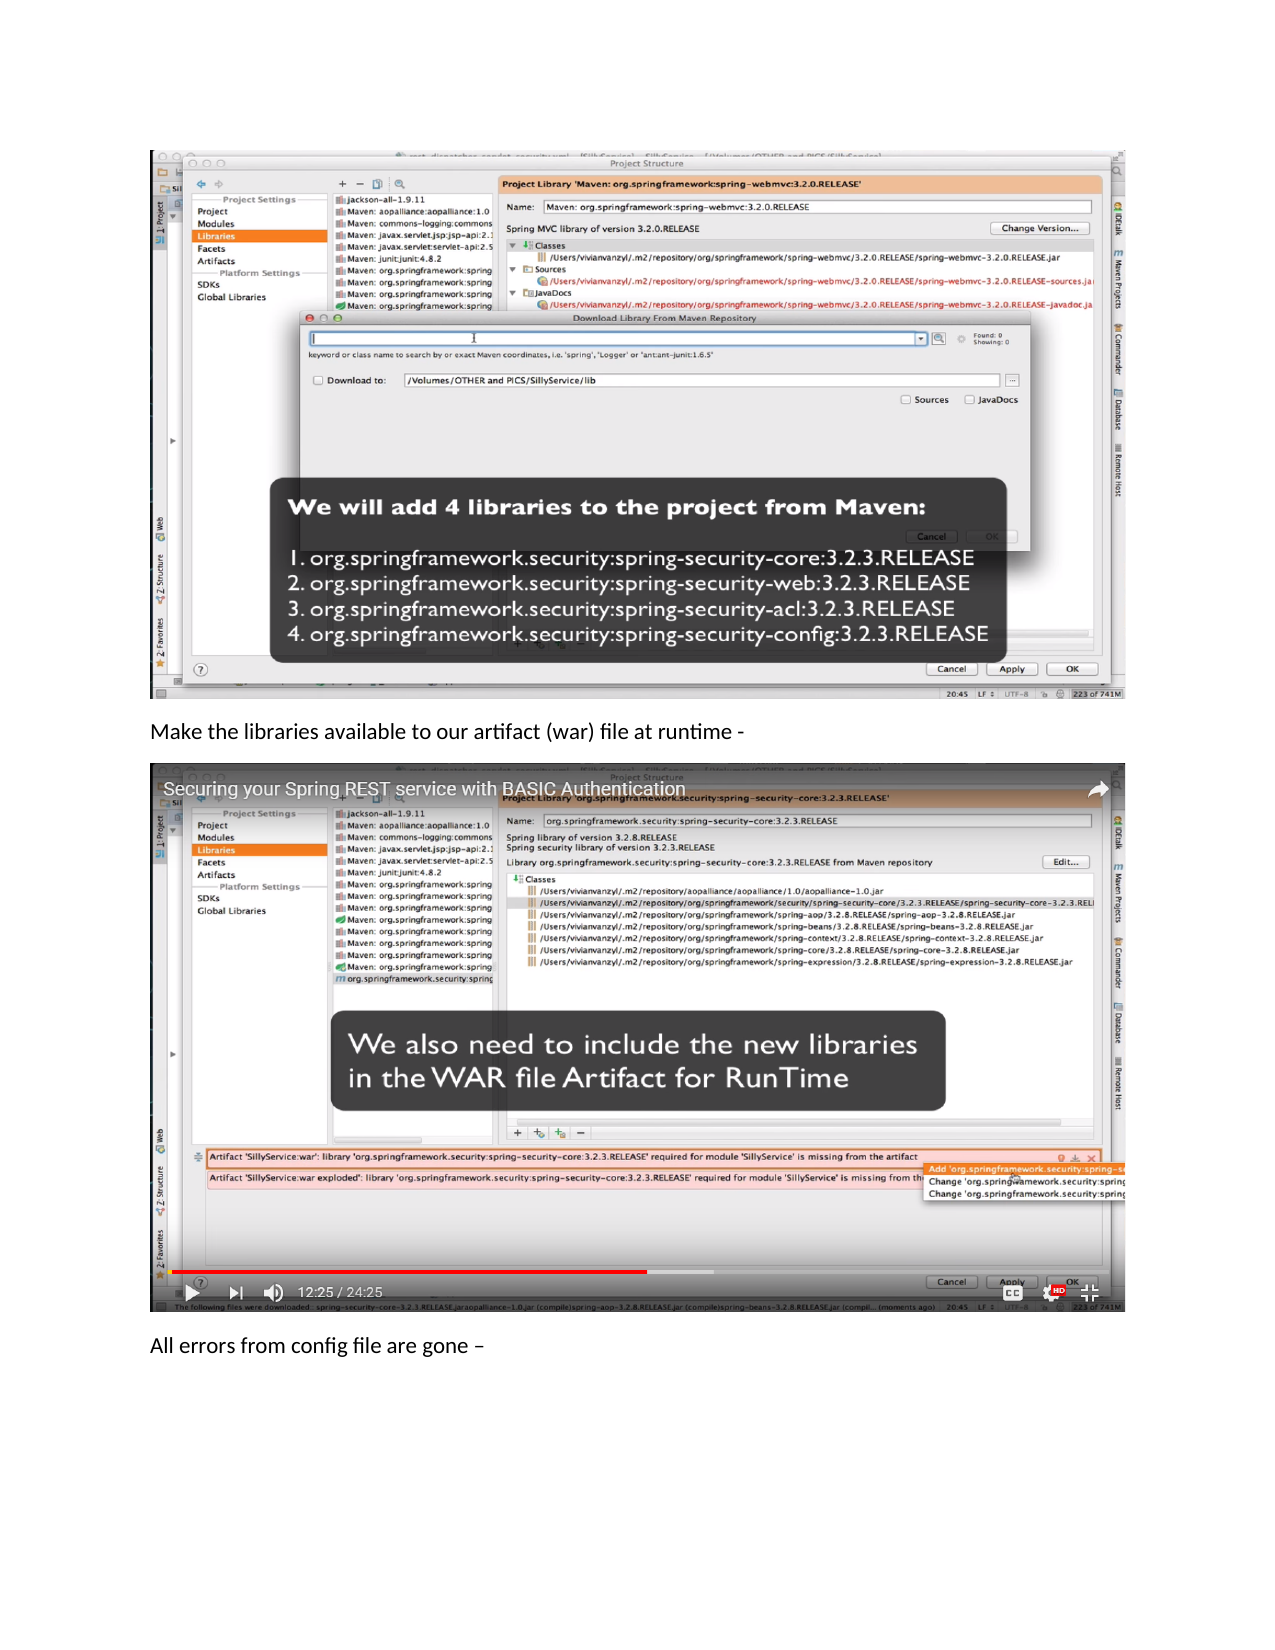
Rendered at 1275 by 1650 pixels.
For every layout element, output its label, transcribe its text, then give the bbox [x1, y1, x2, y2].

picture [150, 763, 1125, 1312]
text All errors from config file are gone – [150, 1331, 1125, 1359]
text Make the libraries available to our artifact (war) file at runtime - [150, 717, 1125, 745]
picture [150, 150, 1125, 699]
